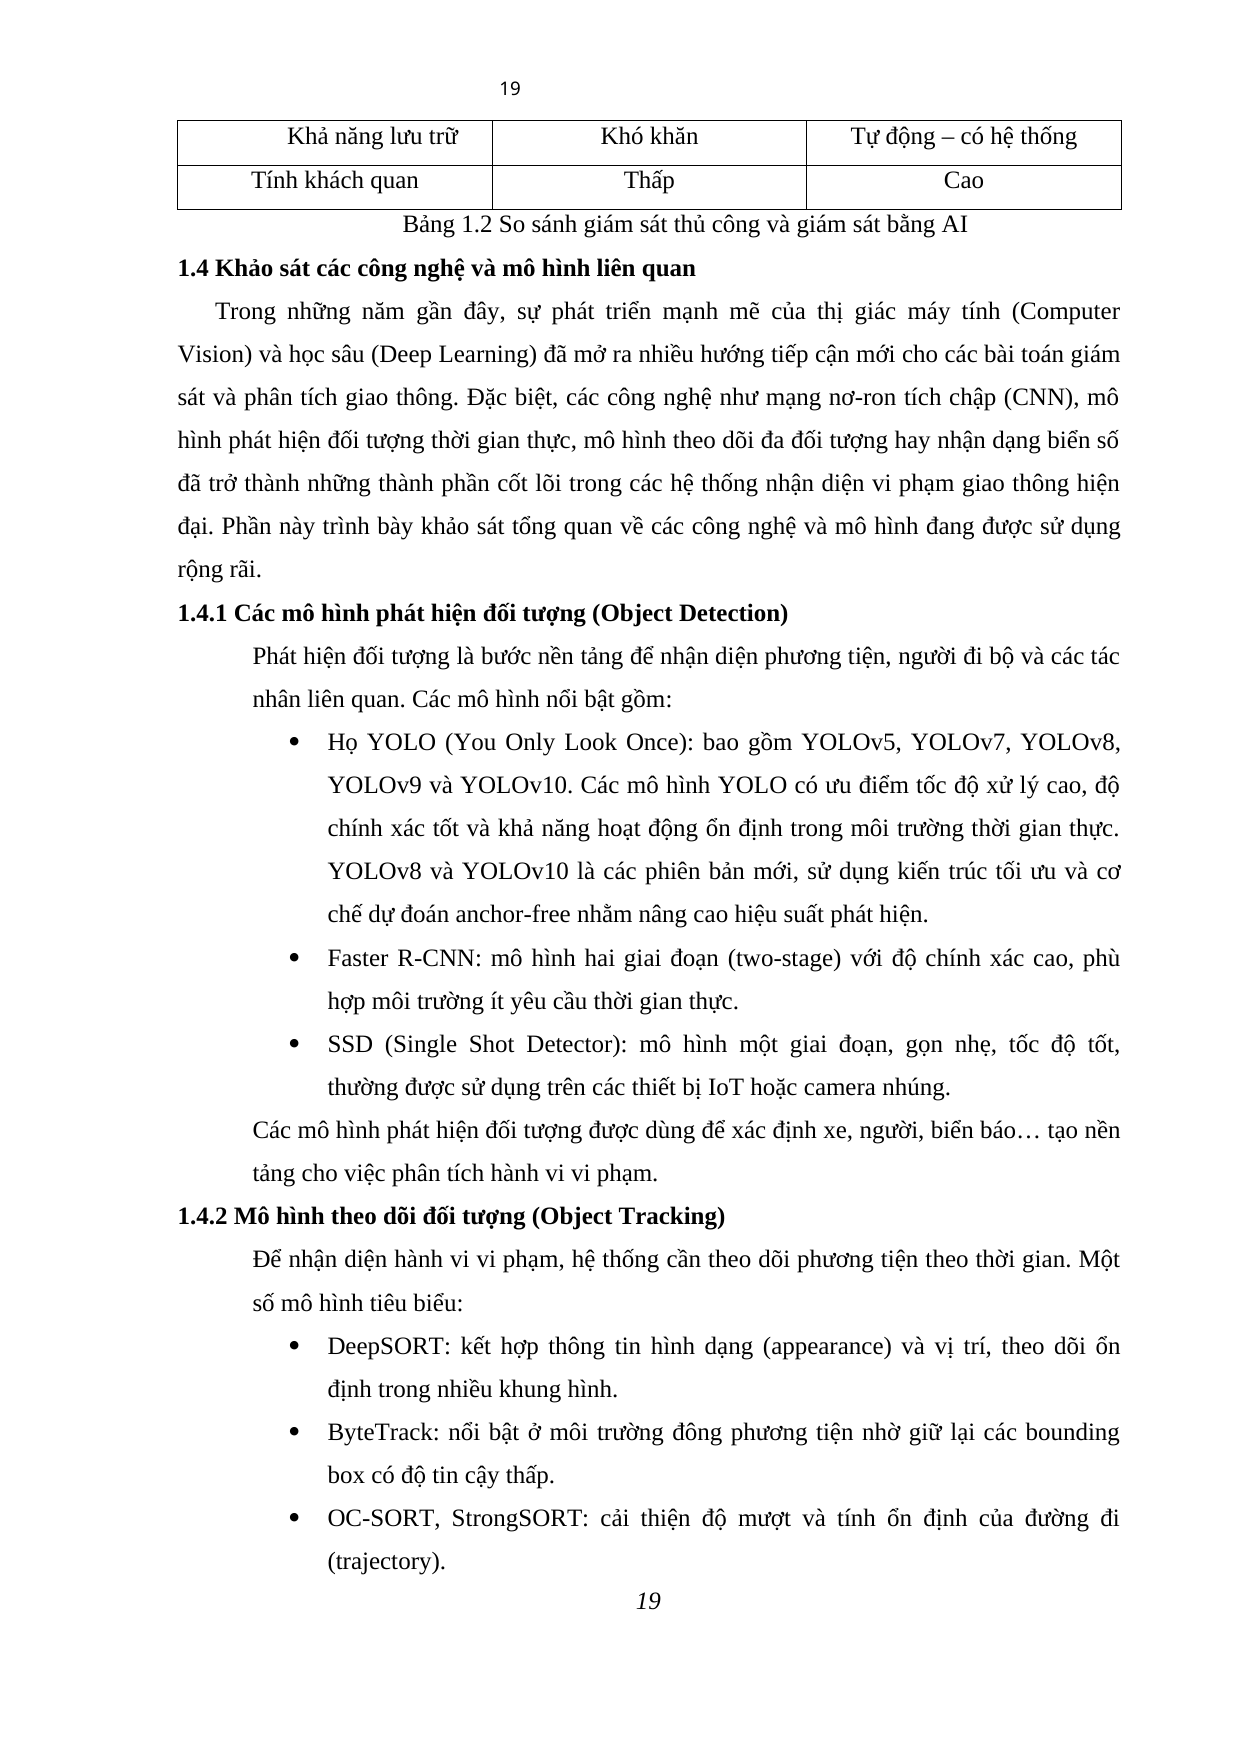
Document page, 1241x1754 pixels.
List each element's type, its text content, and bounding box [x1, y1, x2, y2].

text Phát hiện đối tượng là bước nền tảng để nhận diện phương tiện, người đi bộ và các tác nhân liên quan. Các mô hình nổi bật gồm: [252, 641, 1121, 713]
text Các mô hình phát hiện đối tượng được dùng để xác định xe, người, biển báo… tạo nền tảng cho việc phân tích hành vi vi phạm. [252, 1115, 1121, 1187]
text 1.4 Khảo sát các công nghệ và mô hình liên quan [177, 253, 1121, 281]
table_cell Cao [807, 166, 1121, 208]
text Trong những năm gần đây, sự phát triển mạnh mẽ của thị giác máy tính (Computer Vision) và học sâu (Deep Learning) đã mở ra nhiều hướng tiếp cận mới cho các bài toán giám sát và phân tích giao thông. Đặc biệt, các công nghệ như mạng nơ-ron tích chập (CNN), mô hình phát hiện đối tượng thời gian thực, mô hình theo dõi đa đối tượng hay nhận dạng biển số đã trở thành những thành phần cốt lõi trong các hệ thống nhận diện vi phạm giao thông hiện đại. Phần này trình bày khảo sát tổng quan về các công nghệ và mô hình đang được sử dụng rộng rãi. [177, 296, 1121, 583]
text Để nhận diện hành vi vi phạm, hệ thống cần theo dõi phương tiện theo thời gian. Một số mô hình tiêu biểu: [252, 1244, 1121, 1316]
list Họ YOLO (You Only Look Once): bao gồm YOLOv5, YOLOv7, YOLOv8, YOLOv9 và YOLOv10. Các mô hình YOLO có ưu điểm tốc độ xử lý cao, độ chính xác tốt và khả năng hoạt động ổn định trong môi trường thời gian thực. YOLOv8 và YOLOv10 là các phiên bản mới, sử dụng kiến trúc tối ưu và cơ chế dự đoán anchor-free nhằm nâng cao hiệu suất phát hiện. [290, 727, 1121, 928]
table_cell Tính khách quan [178, 166, 492, 208]
list ByteTrack: nổi bật ở môi trường đông phương tiện nhờ giữ lại các bounding box có độ tin cậy thấp. [290, 1417, 1121, 1489]
text 1.4.1 Các mô hình phát hiện đối tượng (Object Detection) [177, 598, 1121, 626]
list Faster R-CNN: mô hình hai giai đoạn (two-stage) với độ chính xác cao, phù hợp môi trường ít yêu cầu thời gian thực. [290, 943, 1121, 1014]
list DeepSORT: kết hợp thông tin hình dạng (appearance) và vị trí, theo dõi ổn định trong nhiều khung hình. [290, 1331, 1121, 1403]
table_cell Tự động – có hệ thống [807, 121, 1121, 164]
text Bảng 1.2 So sánh giám sát thủ công và giám sát bằng AI [177, 210, 1121, 238]
text 1.4.2 Mô hình theo dõi đối tượng (Object Tracking) [177, 1201, 1121, 1230]
table_cell Thấp [493, 166, 806, 208]
list OC-SORT, StrongSORT: cải thiện độ mượt và tính ổn định của đường đi (trajectory). [290, 1503, 1121, 1575]
list SSD (Single Shot Detector): mô hình một giai đoạn, gọn nhẹ, tốc độ tốt, thường được sử dụng trên các thiết bị IoT hoặc camera nhúng. [290, 1029, 1121, 1101]
table_cell Khả năng lưu trữ [178, 121, 492, 164]
table_cell Khó khăn [493, 121, 806, 164]
